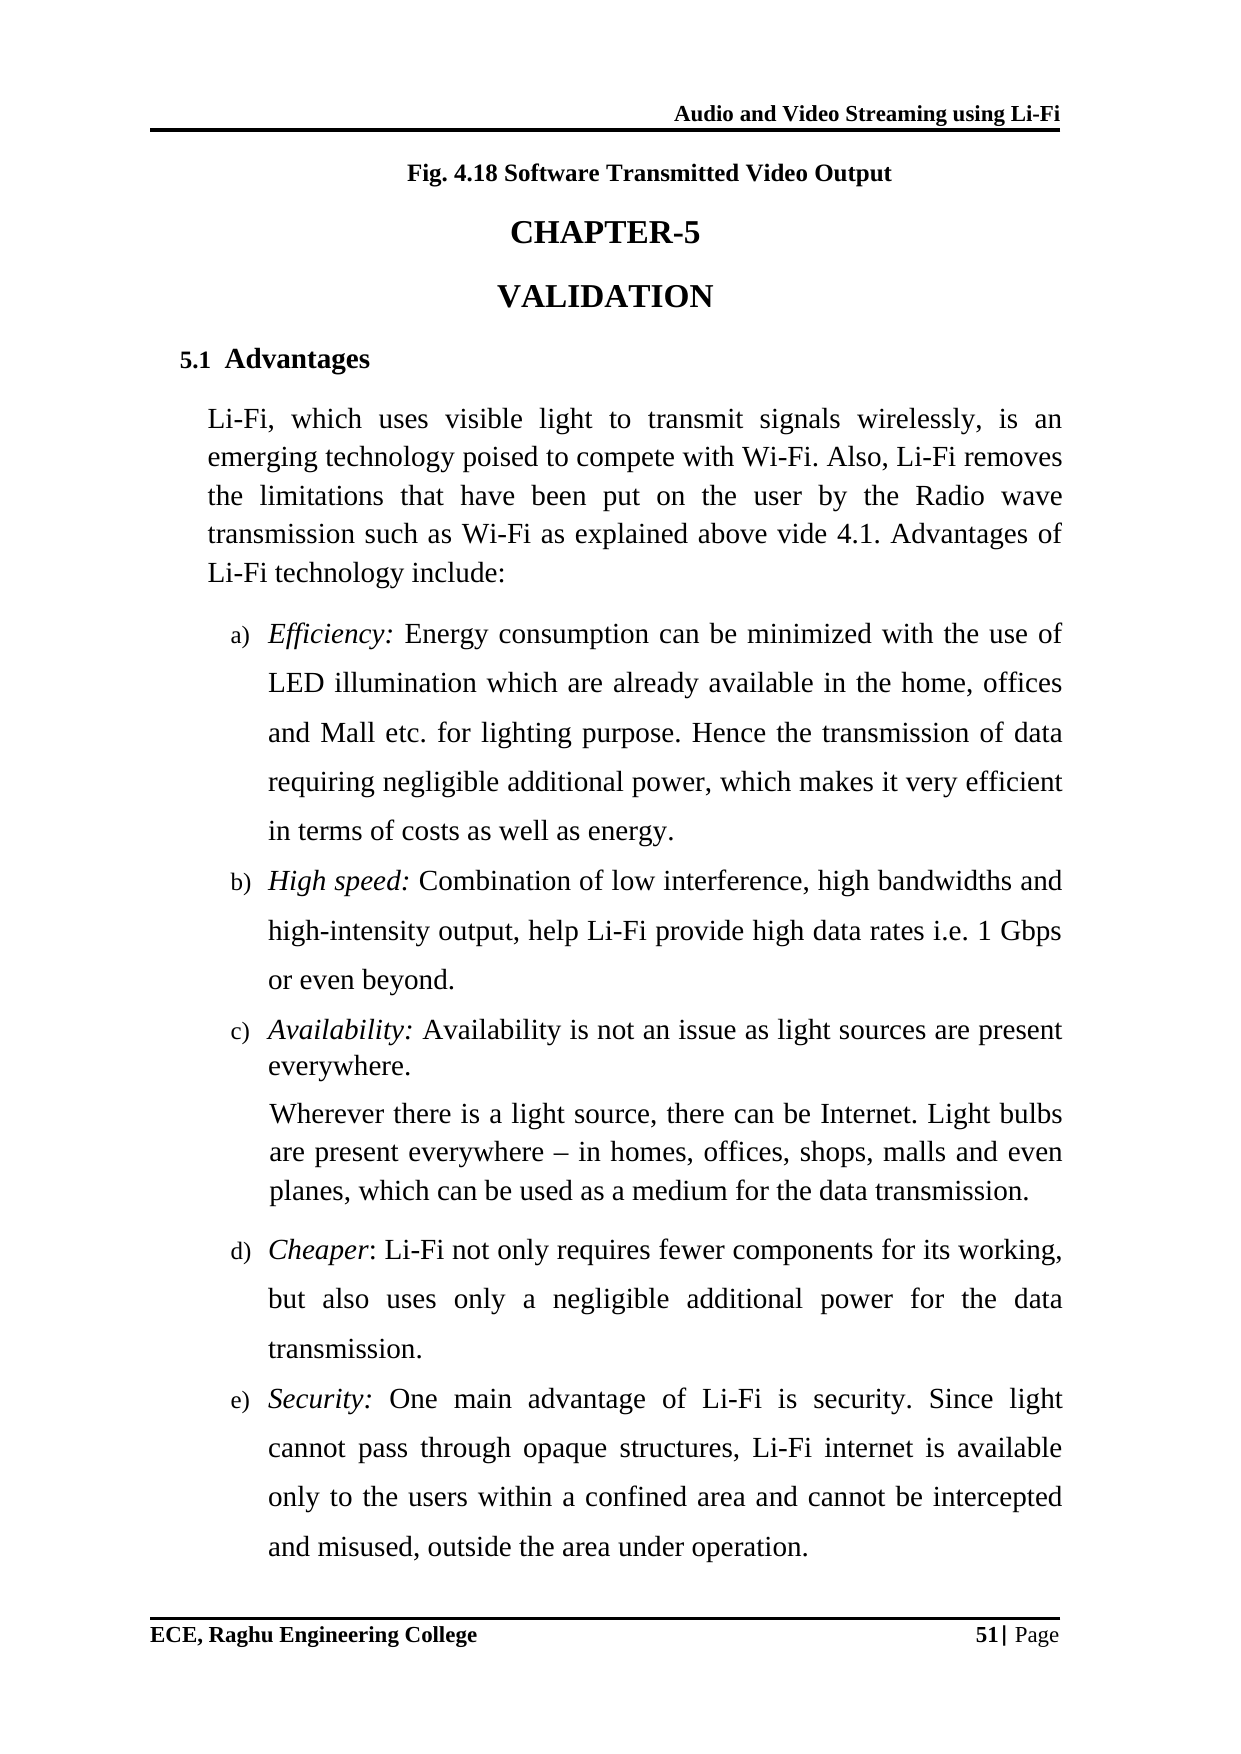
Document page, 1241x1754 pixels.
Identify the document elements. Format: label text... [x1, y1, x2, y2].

list Security: One main advantage of Li-Fi is security. Since light cannot pass through opaque structures, Li-Fi internet is available only to the users within a confined area and cannot be intercepted and misused, outside the area under operation. [230, 1381, 1063, 1562]
text VALIDATION [150, 277, 1060, 315]
text Li-Fi, which uses visible light to transmit signals wirelessly, is an emerging technology poised to compete with Wi-Fi. Also, Li-Fi removes the limitations that have been put on the user by the Radio wave transmission such as Wi-Fi as explained above vide 4.1. Advantages of Li-Fi technology include: [207, 401, 1063, 589]
list Availability: Availability is not an issue as light sources are present everywhere. [230, 1012, 1063, 1082]
list Efficiency: Energy consumption can be minimized with the use of LED illumination which are already available in the home, offices and Mall etc. for lighting purpose. Hence the transmission of data requiring negligible additional power, which makes it very efficient in terms of costs as well as energy. [230, 616, 1063, 847]
list Advantages [179, 342, 1060, 375]
text CHAPTER-5 [150, 212, 1060, 250]
text Wherever there is a light source, there can be Internet. Light bulbs are present everywhere – in homes, offices, shops, malls and even planes, which can be used as a medium for the data transmission. [269, 1096, 1063, 1207]
list Cheaper: Li-Fi not only requires fewer components for its working, but also uses only a negligible additional power for the data transmission. [230, 1232, 1063, 1364]
text Fig. 4.18 Software Transmitted Video Output [239, 158, 1060, 187]
list High speed: Combination of low interference, high bandwidths and high-intensity output, help Li-Fi provide high data rates i.e. 1 Gbps or even beyond. [230, 863, 1063, 996]
